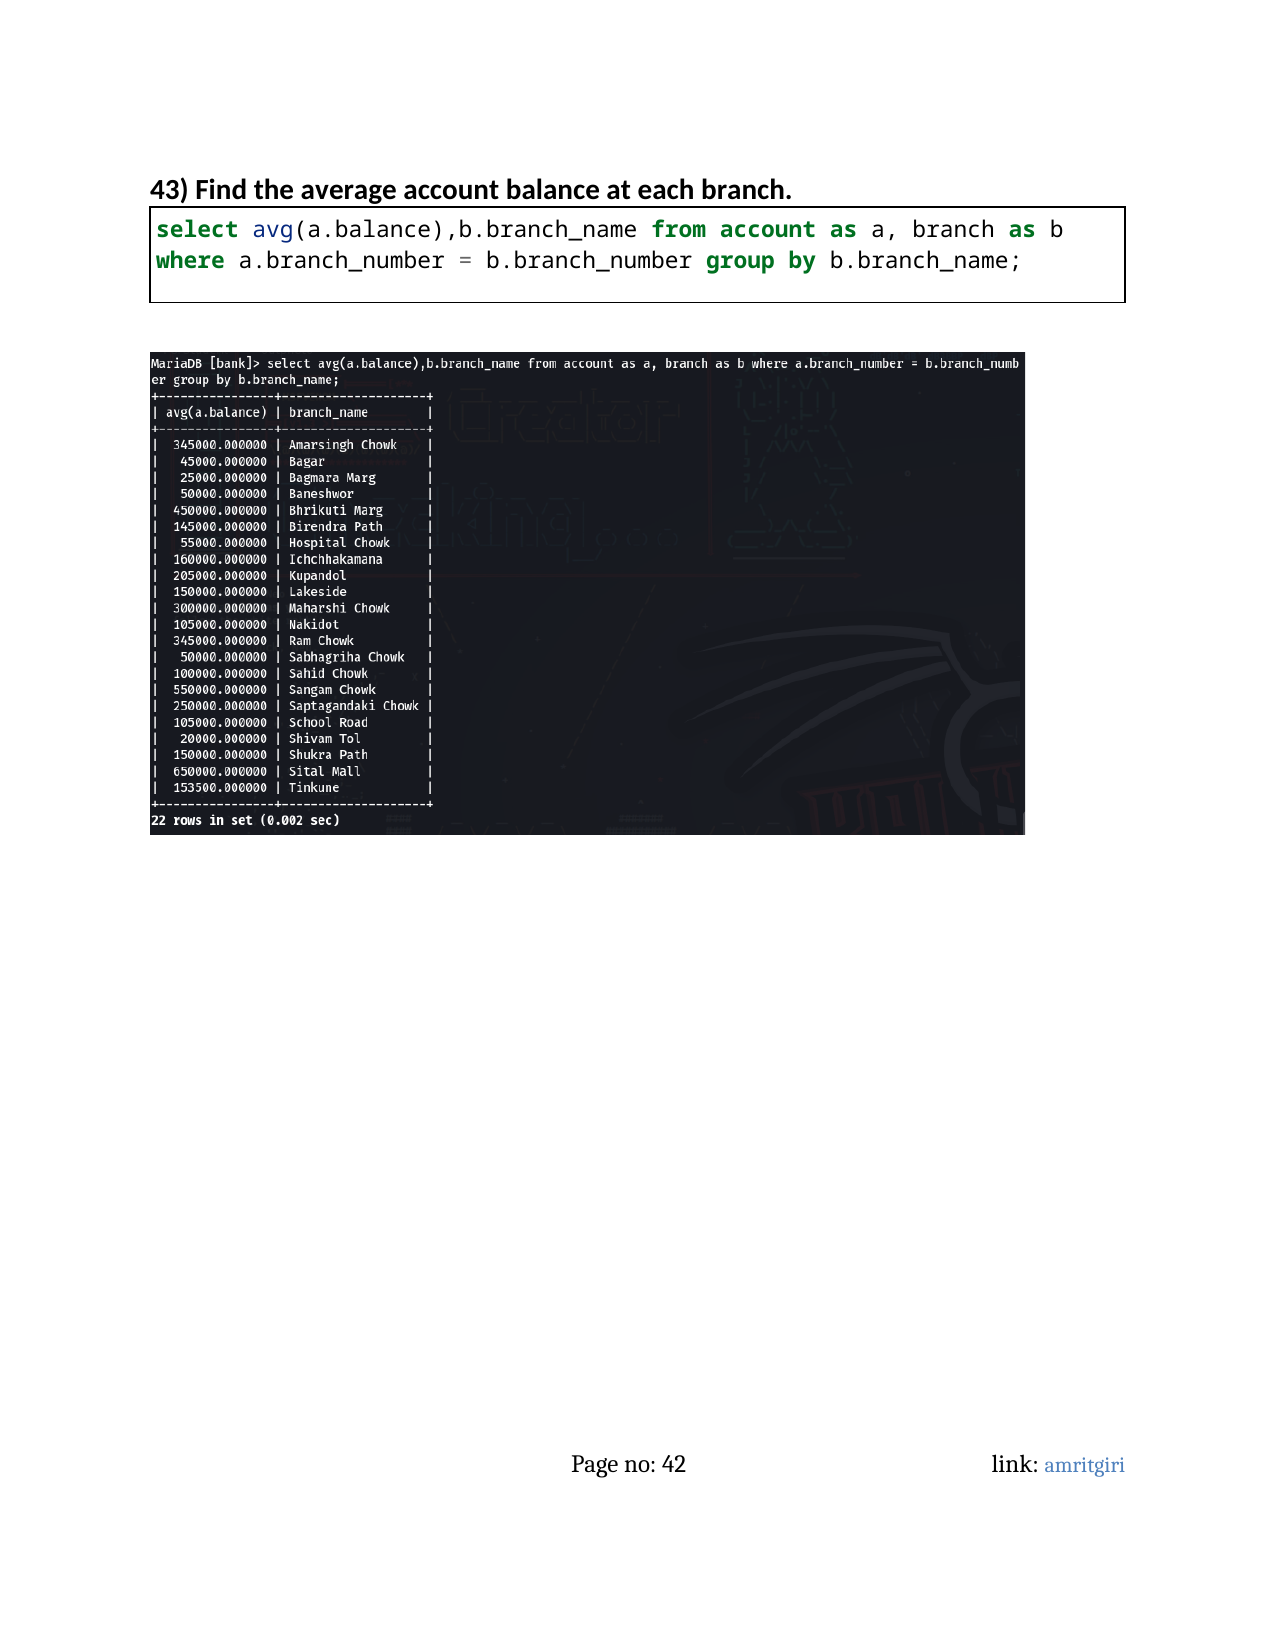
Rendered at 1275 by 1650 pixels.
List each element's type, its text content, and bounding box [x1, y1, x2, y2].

subtitle 43) Find the average account balance at each branch. [150, 171, 1125, 206]
table_header select avg(a.balance),b.branch_name from account as a, branch as b where a.branch_number = b.branch_number group by b.branch_name; [151, 208, 1124, 302]
picture [150, 352, 1025, 835]
